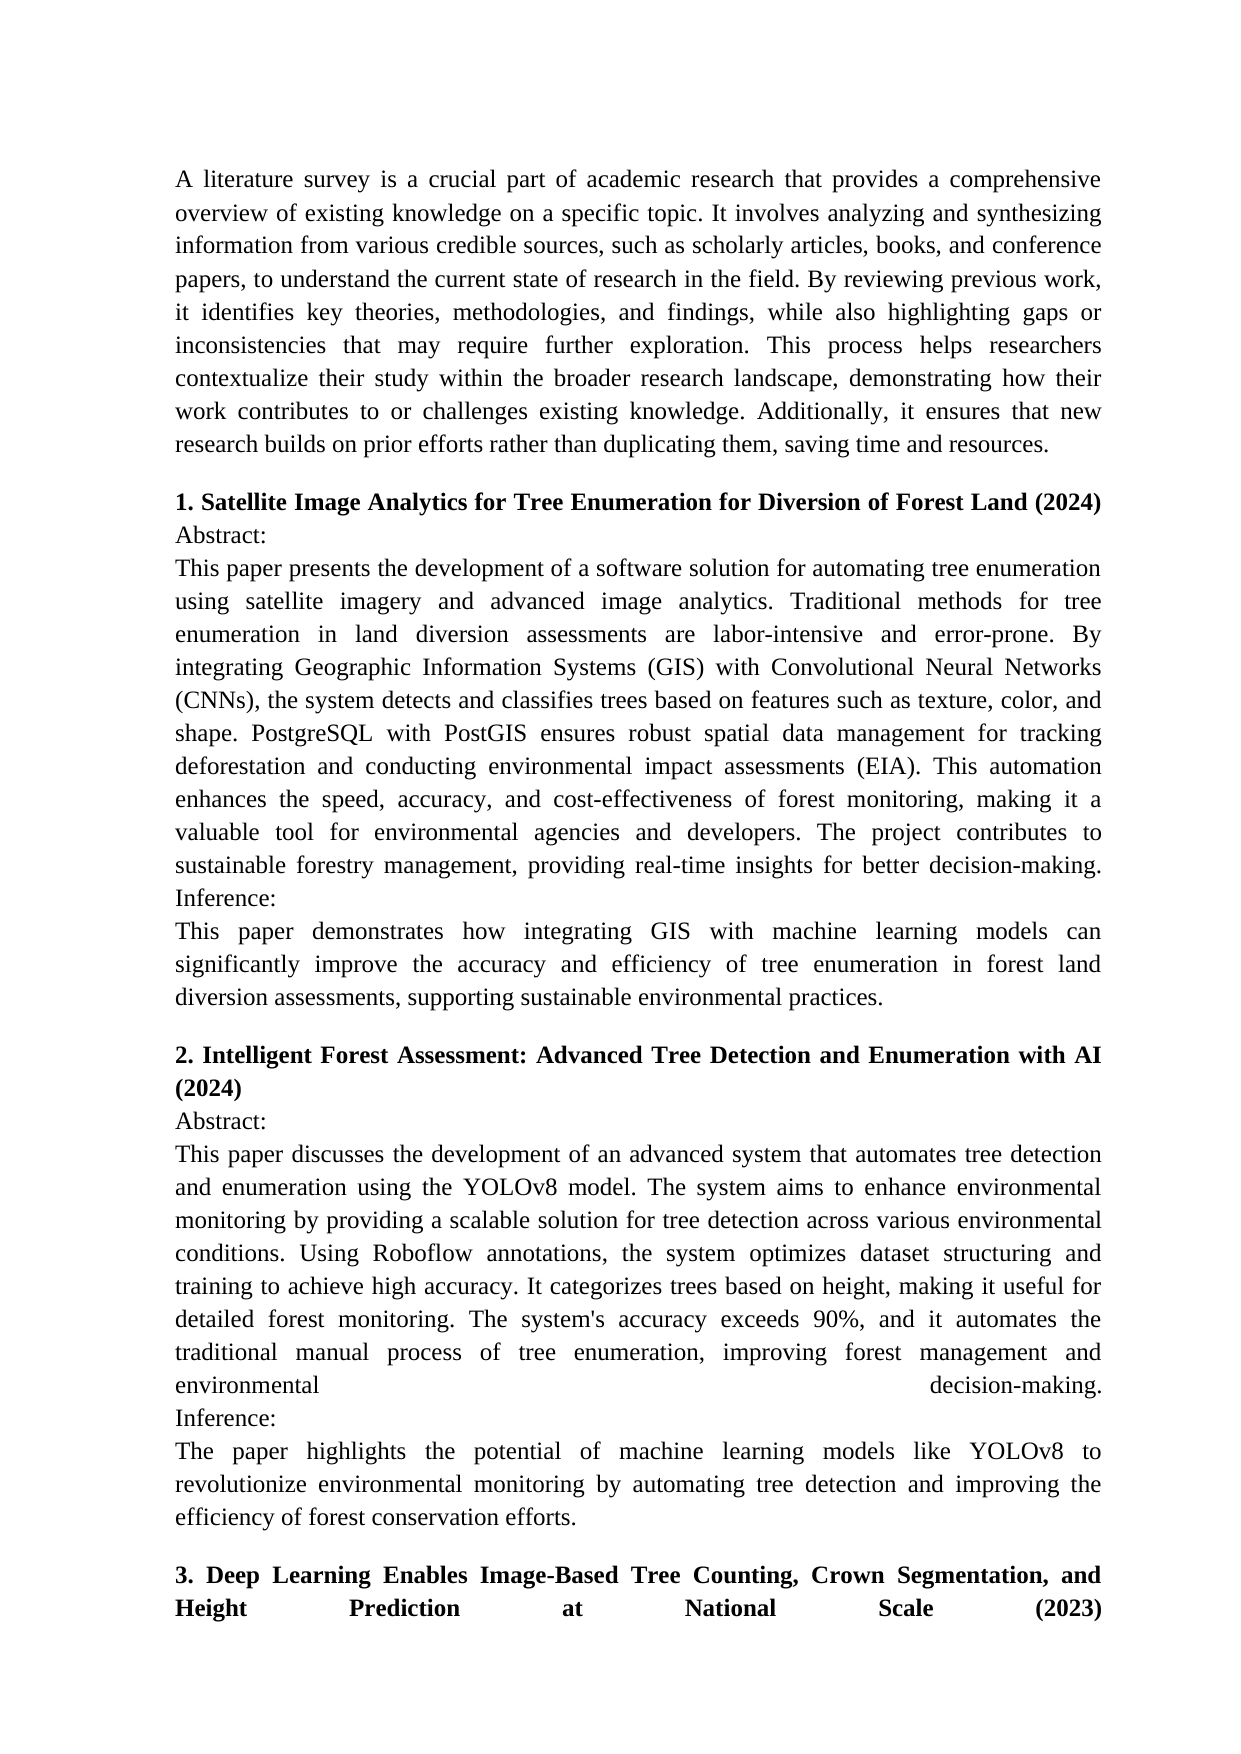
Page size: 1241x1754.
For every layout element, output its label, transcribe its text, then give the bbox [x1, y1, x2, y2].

text 2. Intelligent Forest Assessment: Advanced Tree Detection and Enumeration with AI (2024) Abstract: This paper discusses the development of an advanced system that automates tree detection and enumeration using the YOLOv8 model. The system aims to enhance environmental monitoring by providing a scalable solution for tree detection across various environmental conditions. Using Roboflow annotations, the system optimizes dataset structuring and training to achieve high accuracy. It categorizes trees based on height, making it useful for detailed forest monitoring. The system's accuracy exceeds 90%, and it automates the traditional manual process of tree enumeration, improving forest management and environmental decision-making. Inference: The paper highlights the potential of machine learning models like YOLOv8 to revolutionize environmental monitoring by automating tree detection and improving the efficiency of forest conservation efforts. [175, 1040, 1103, 1531]
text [175, 1560, 1103, 1622]
text A literature survey is a crucial part of academic research that provides a comprehensive overview of existing knowledge on a specific topic. It involves analyzing and synthesizing information from various credible sources, such as scholarly articles, books, and conference papers, to understand the current state of research in the field. By reviewing previous work, it identifies key theories, methodologies, and findings, while also highlighting gaps or inconsistencies that may require further exploration. This process helps researchers contextualize their study within the broader research landscape, demonstrating how their work contributes to or challenges existing knowledge. Additionally, it ensures that new research builds on prior efforts rather than duplicating them, saving time and resources. [175, 164, 1103, 457]
text 1. Satellite Image Analytics for Tree Enumeration for Diversion of Forest Land (2024) Abstract: This paper presents the development of a software solution for automating tree enumeration using satellite imagery and advanced image analytics. Traditional methods for tree enumeration in land diversion assessments are labor-intensive and error-prone. By integrating Geographic Information Systems (GIS) with Convolutional Neural Networks (CNNs), the system detects and classifies trees based on features such as texture, color, and shape. PostgreSQL with PostGIS ensures robust spatial data management for tracking deforestation and conducting environmental impact assessments (EIA). This automation enhances the speed, accuracy, and cost-effectiveness of forest monitoring, making it a valuable tool for environmental agencies and developers. The project contributes to sustainable forestry management, providing real-time insights for better decision-making. Inference: This paper demonstrates how integrating GIS with machine learning models can significantly improve the accuracy and efficiency of tree enumeration in forest land diversion assessments, supporting sustainable environmental practices. [175, 487, 1103, 1011]
